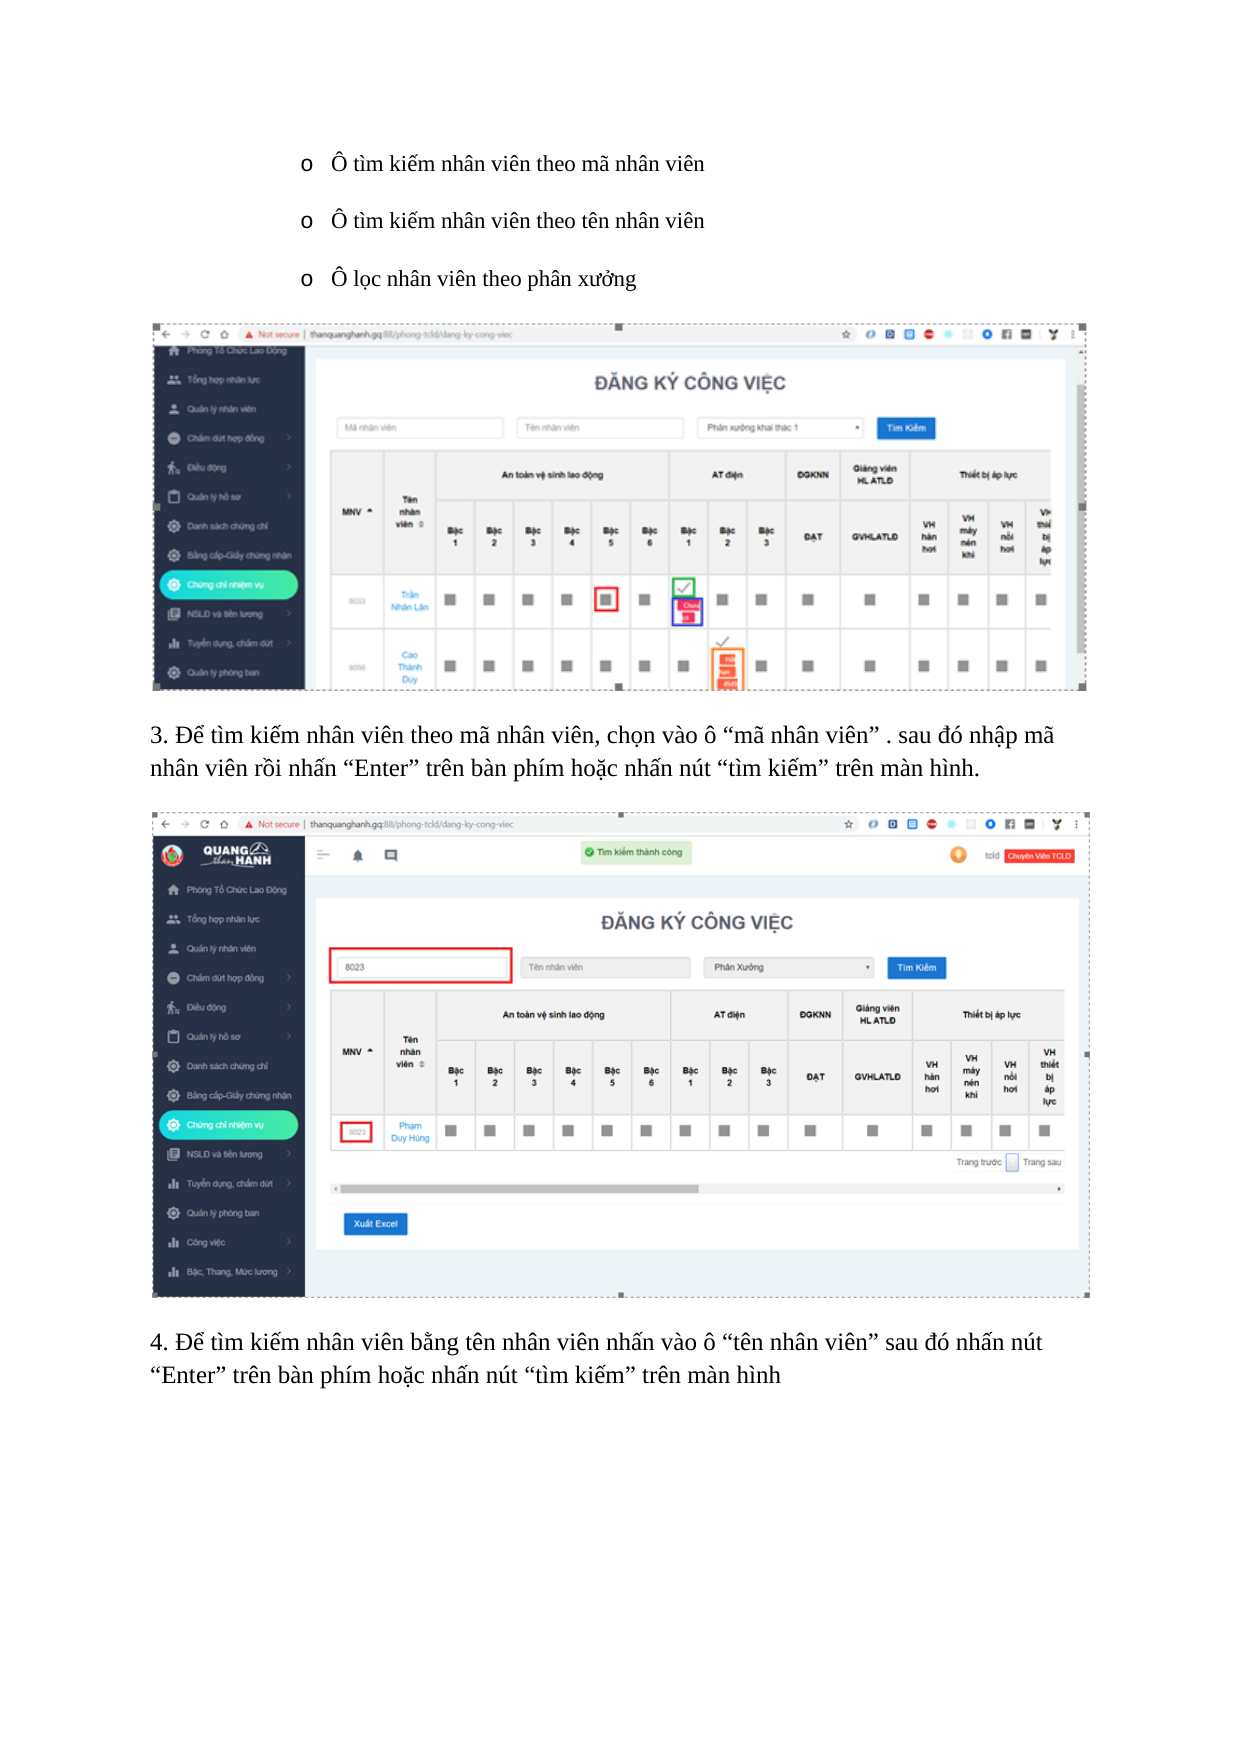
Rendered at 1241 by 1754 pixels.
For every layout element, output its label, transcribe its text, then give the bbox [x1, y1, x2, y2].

text o Ô tìm kiếm nhân viên theo tên nhân viên [300, 207, 1090, 236]
picture [150, 322, 1091, 691]
text 4. Để tìm kiếm nhân viên bằng tên nhân viên nhấn vào ô “tên nhân viên” sau đó nhấn nút “Enter” trên bàn phím hoặc nhấn nút “tìm kiếm” trên màn hình [150, 1327, 1090, 1389]
picture [150, 810, 1091, 1299]
text 3. Để tìm kiếm nhân viên theo mã nhân viên, chọn vào ô “mã nhân viên” . sau đó nhập mã nhân viên rồi nhấn “Enter” trên bàn phím hoặc nhấn nút “tìm kiếm” trên màn hình. [150, 720, 1090, 782]
text o Ô lọc nhân viên theo phân xưởng [300, 265, 1090, 293]
text o Ô tìm kiếm nhân viên theo mã nhân viên [300, 150, 1090, 178]
